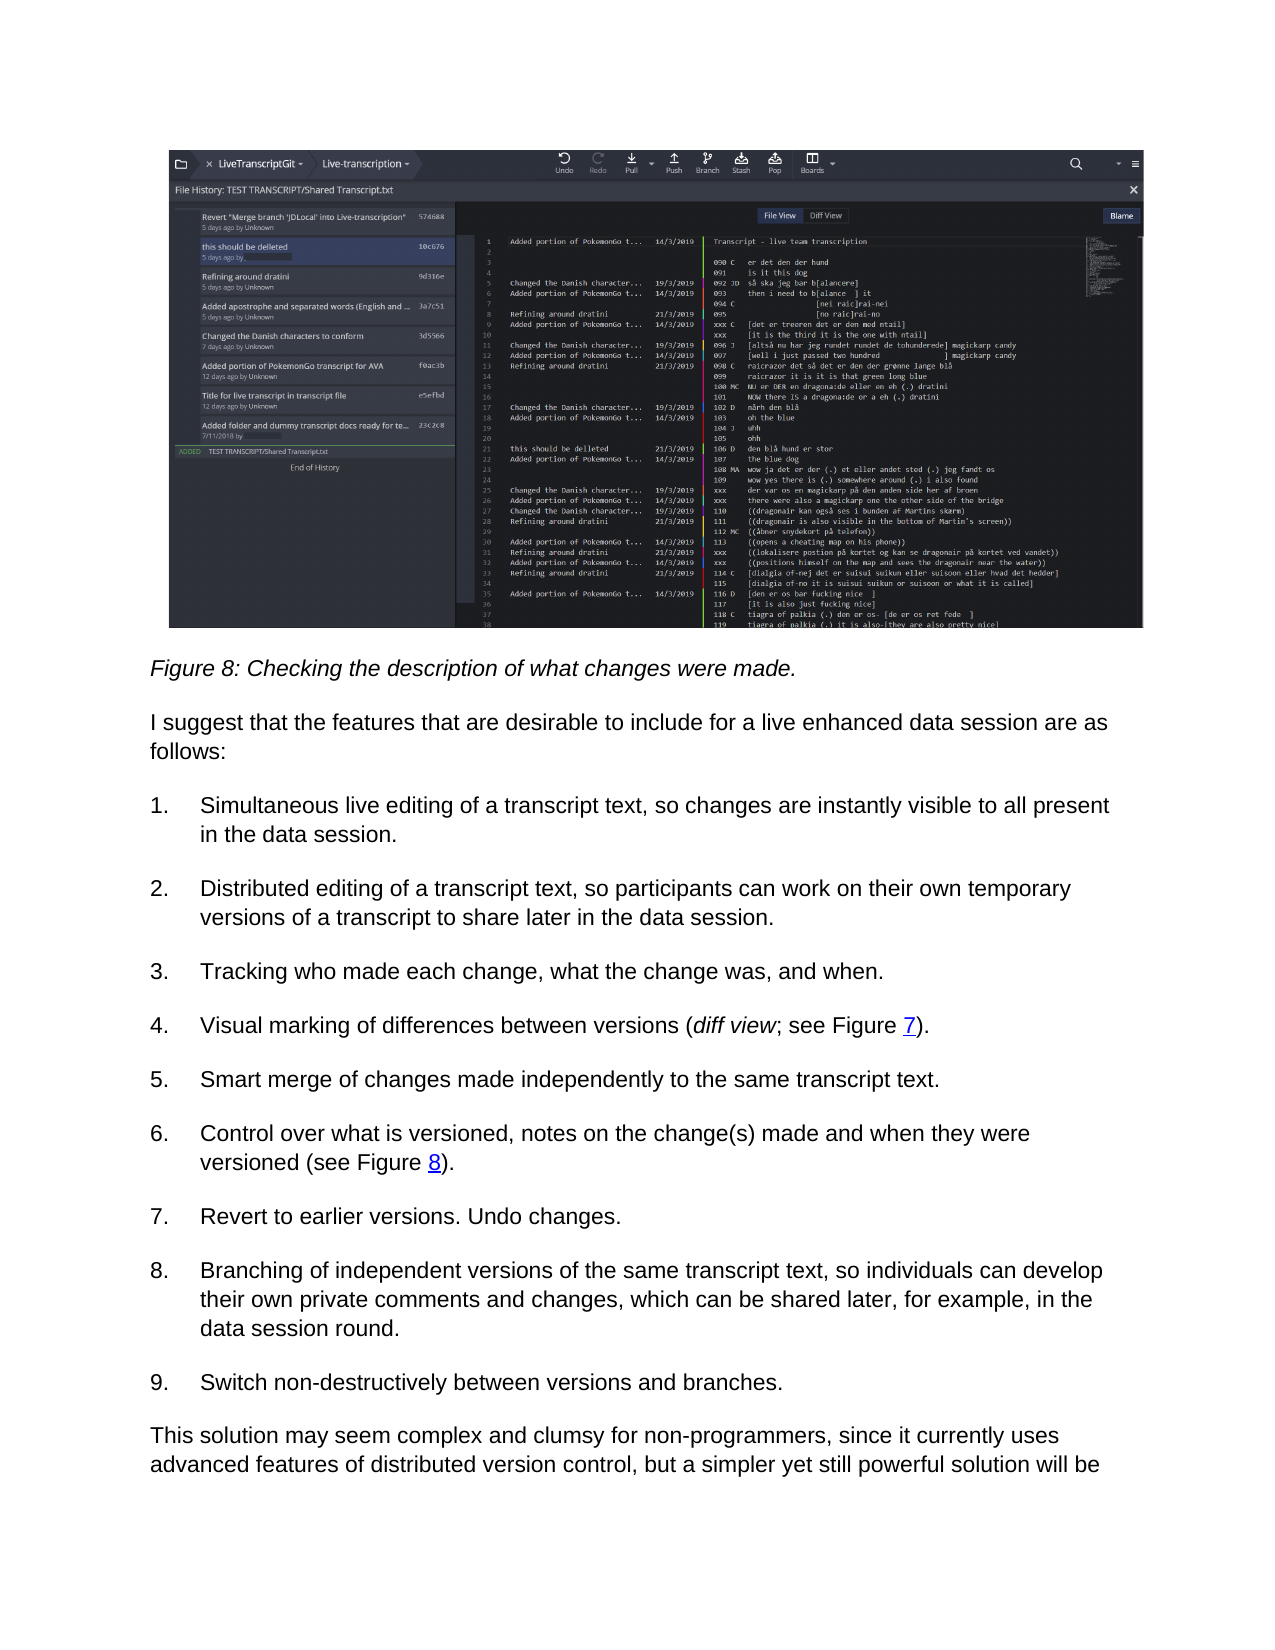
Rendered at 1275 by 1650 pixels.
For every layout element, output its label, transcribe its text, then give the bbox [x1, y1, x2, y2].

list Simultaneous live editing of a transcript text, so changes are instantly visible to all present in the data session. [150, 792, 1125, 847]
text Figure 8: Checking the description of what changes were made. [150, 655, 1125, 682]
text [150, 1422, 1125, 1478]
list Branching of independent versions of the same transcript text, so individuals can develop their own private comments and changes, which can be shared later, for example, in the data session round. [150, 1257, 1125, 1341]
list Switch non-destructively between versions and branches. [150, 1368, 1125, 1395]
list Distributed editing of a transcript text, so participants can work on their own temporary versions of a transcript to share later in the data session. [150, 875, 1125, 930]
list Control over what is versioned, notes on the change(s) made and when they were versioned (see Figure 8). [150, 1120, 1125, 1175]
picture [168, 150, 1144, 628]
list Revert to earlier versions. Undo changes. [150, 1203, 1125, 1229]
list Visual marking of differences between versions (diff view; see Figure 7). [150, 1012, 1125, 1038]
list Smart merge of changes made independently to the same transcript text. [150, 1066, 1125, 1092]
text I suggest that the features that are desirable to include for a live enhanced data session are as follows: [150, 709, 1125, 764]
list Tracking who made each change, what the change was, and when. [150, 958, 1125, 984]
